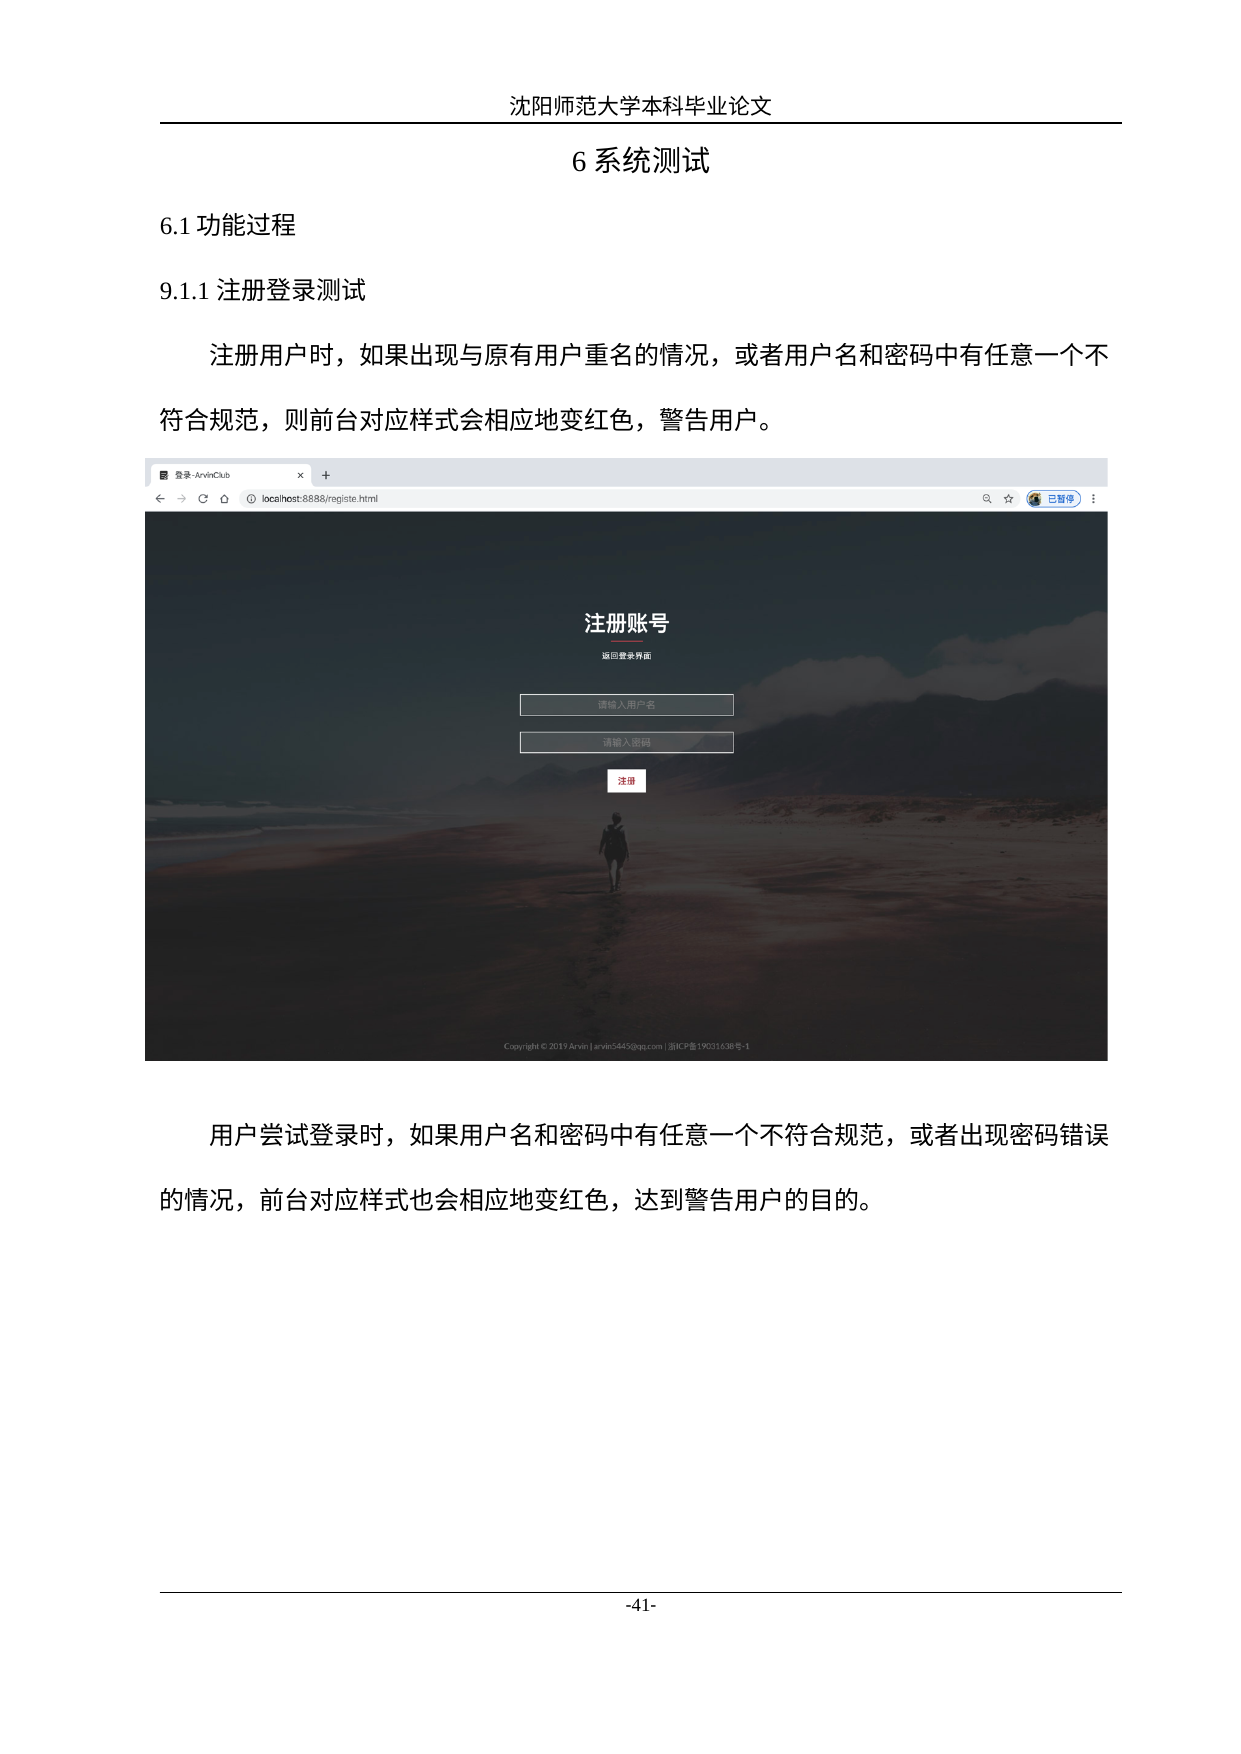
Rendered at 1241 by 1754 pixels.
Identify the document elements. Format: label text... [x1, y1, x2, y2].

text 用户尝试登录时，如果用户名和密码中有任意一个不符合规范，或者出现密码错误的情况，前台对应样式也会相应地变红色，达到警告用户的目的。 [159, 1101, 1122, 1231]
picture [145, 458, 1108, 1061]
subtitle 9.1.1 注册登录测试 [159, 256, 1122, 321]
text 注册用户时，如果出现与原有用户重名的情况，或者用户名和密码中有任意一个不符合规范，则前台对应样式会相应地变红色，警告用户。 [159, 321, 1122, 451]
subtitle 6.1功能过程 [159, 191, 1122, 256]
subtitle 6 系统测试 [159, 126, 1122, 191]
